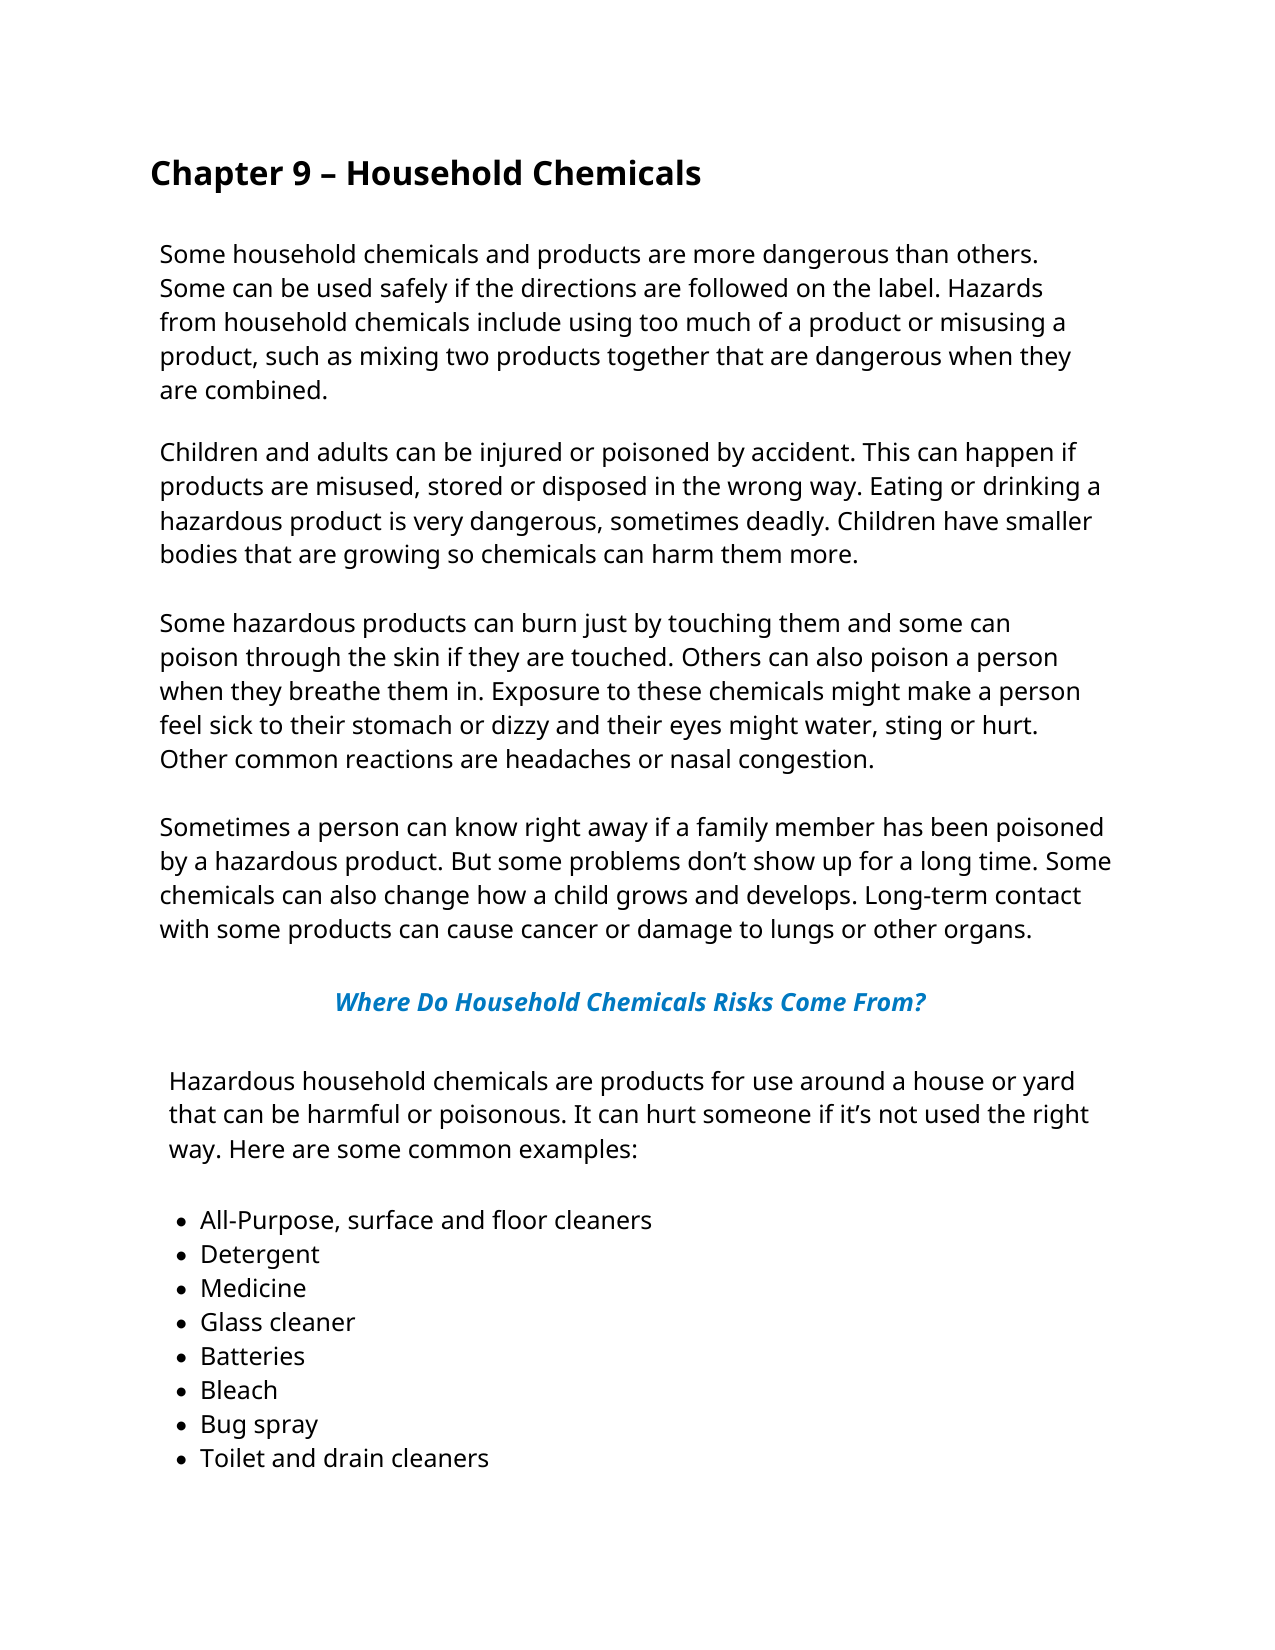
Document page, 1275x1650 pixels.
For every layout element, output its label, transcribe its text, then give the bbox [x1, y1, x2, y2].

subtitle Where Do Household Chemicals Risks Come From? [160, 984, 1103, 1018]
text Some hazardous products can burn just by touching them and some can poison through the skin if they are touched. Others can also poison a person when they breathe them in. Exposure to these chemicals might make a person feel sick to their stomach or dizzy and their eyes might water, sting or hurt. Other common reactions are headaches or nasal congestion. [159, 605, 1090, 776]
text Hazardous household chemicals are products for use around a house or yard that can be harmful or poisonous. It can hurt someone if it’s not used the right way. Here are some common examples: [169, 1063, 1124, 1165]
list Toilet and drain cleaners [175, 1441, 1080, 1475]
list Detergent [175, 1237, 1125, 1271]
list All-Purpose, surface and floor cleaners [175, 1202, 1125, 1237]
list Bleach [175, 1373, 1125, 1407]
text Some household chemicals and products are more dangerous than others. Some can be used safely if the directions are followed on the label. Hazards from household chemicals include using too much of a product or misusing a product, such as mixing two products together that are dangerous when they are combined. [159, 236, 1107, 407]
text Children and adults can be injured or poisoned by accident. This can happen if products are misused, stored or disposed in the wrong way. Eating or drinking a hazardous product is very dangerous, sometimes deadly. Children have smaller bodies that are growing so chemicals can harm them more. [159, 435, 1107, 571]
list Glass cleaner [175, 1305, 1125, 1339]
list Medicine [175, 1271, 1125, 1305]
text Sometimes a person can know right away if a family member has been poisoned by a hazardous product. But some problems don’t show up for a long time. Some chemicals can also change how a child grows and develops. Long-term contact with some products can cause cancer or damage to lungs or other organs. [159, 810, 1125, 946]
list Batteries [175, 1339, 1125, 1373]
list Bug spray [175, 1407, 1125, 1441]
text Chapter 9 – Household Chemicals [150, 150, 1125, 195]
